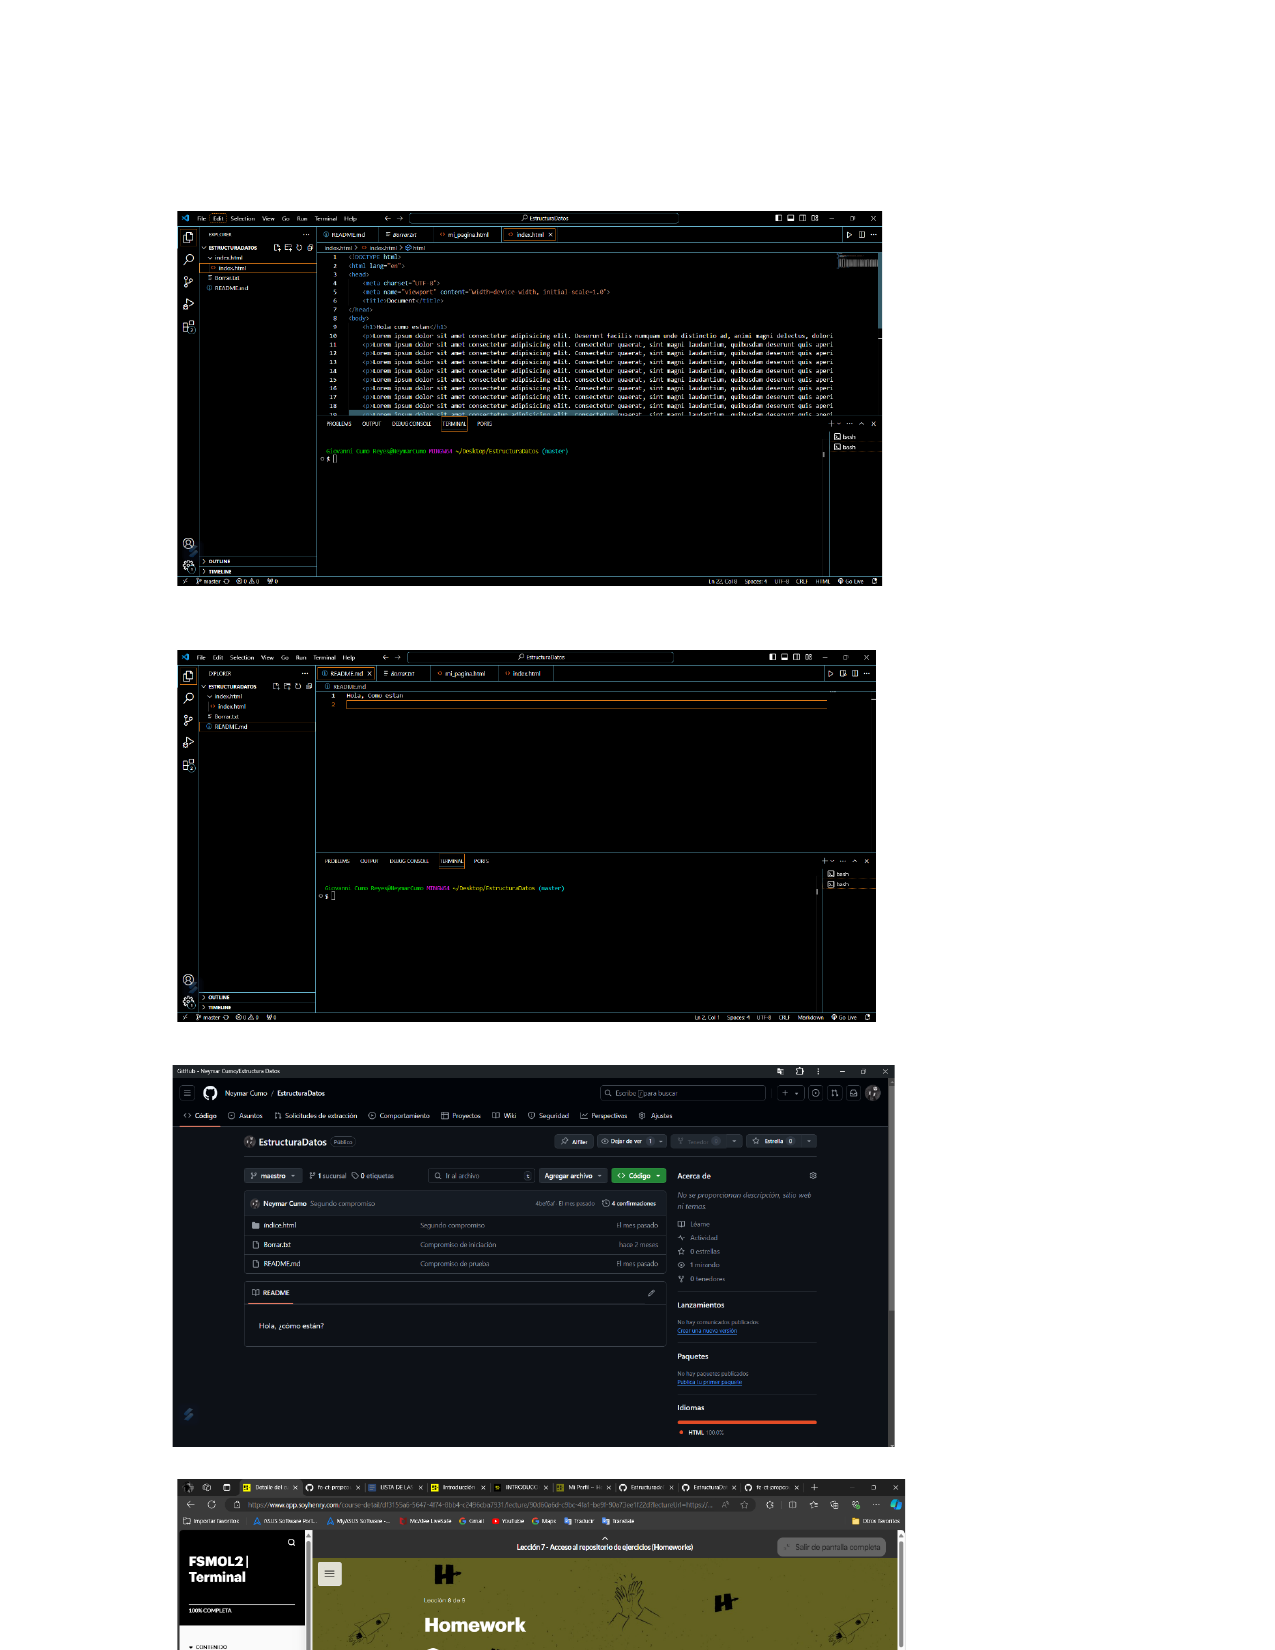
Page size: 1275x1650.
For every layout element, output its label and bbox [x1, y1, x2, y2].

picture [177, 211, 883, 586]
picture [177, 650, 876, 1022]
picture [172, 1065, 895, 1447]
picture [177, 1479, 906, 1650]
